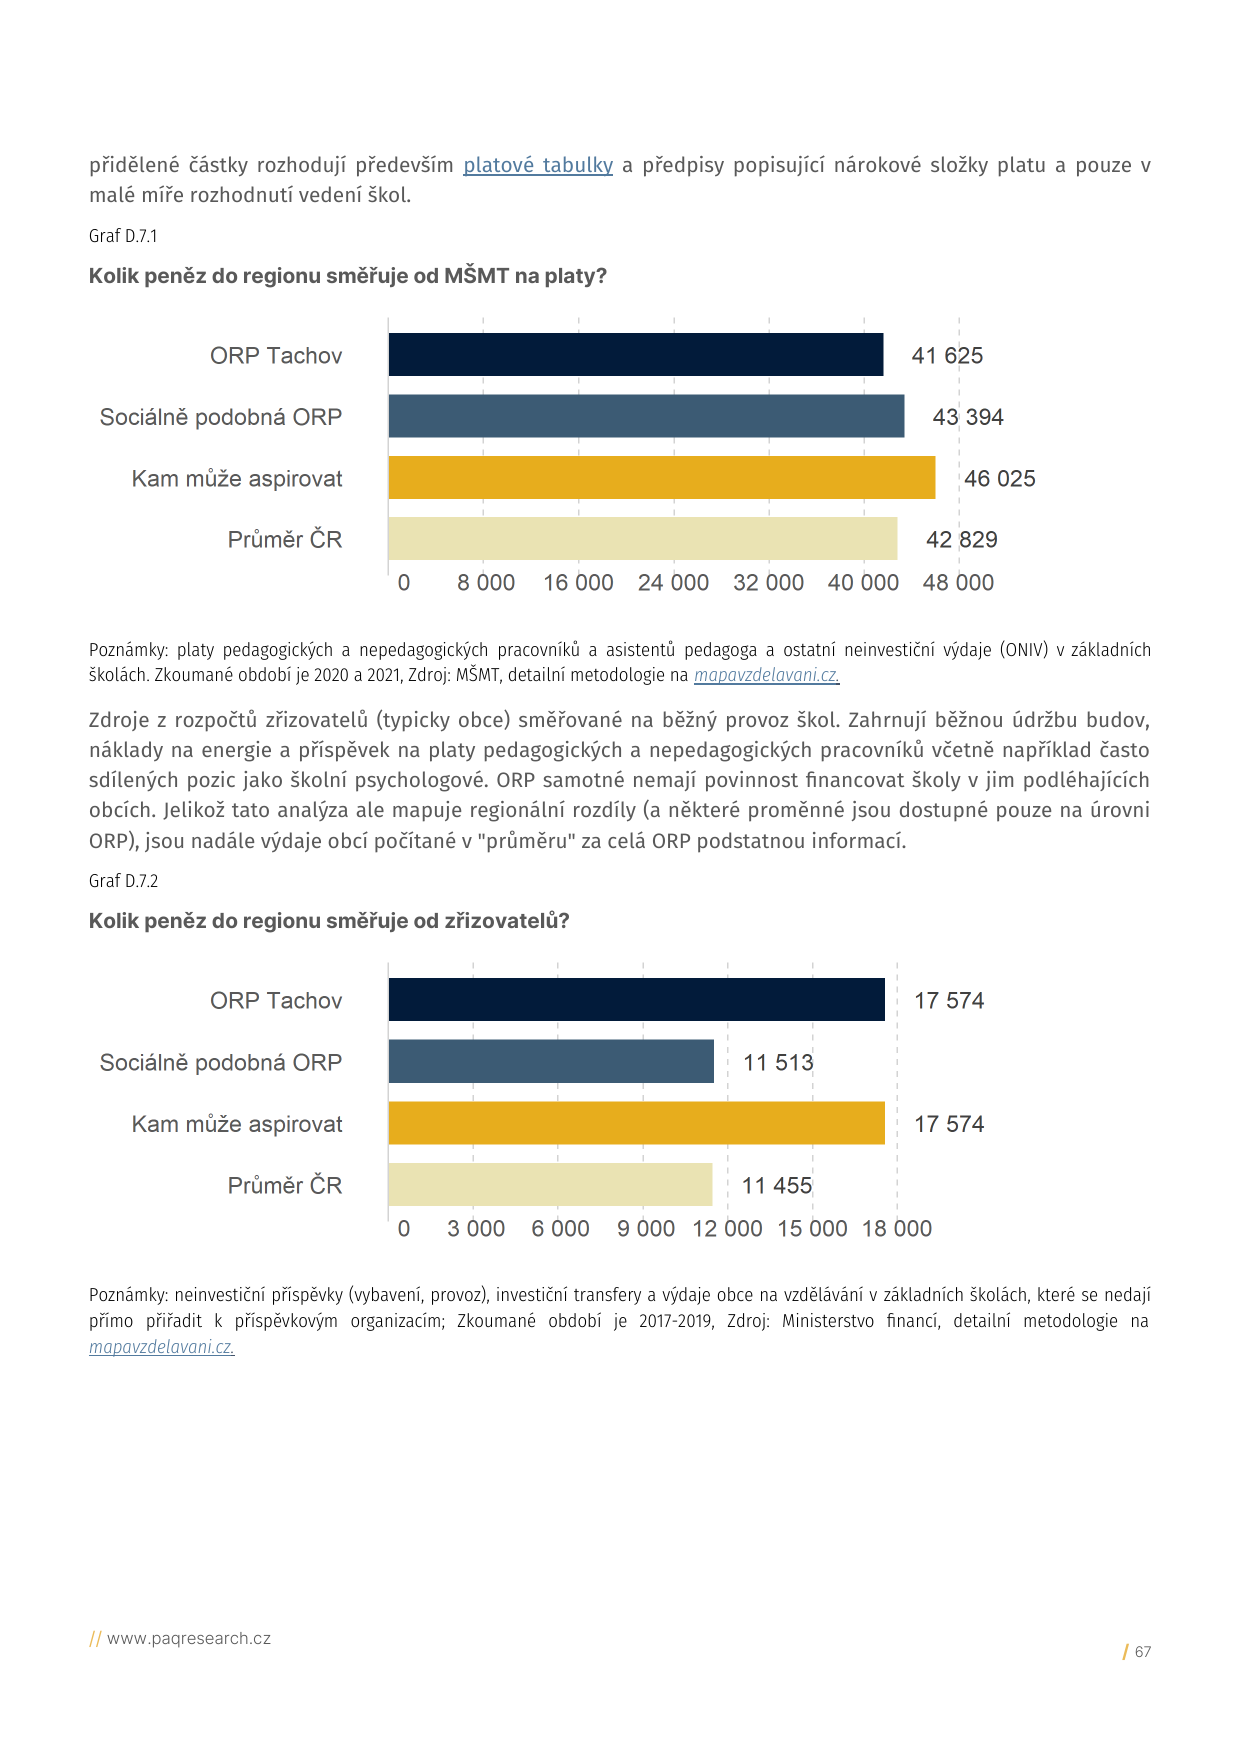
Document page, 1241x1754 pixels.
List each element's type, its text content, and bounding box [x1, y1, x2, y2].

text Poznámky: platy pedagogických a nepedagogických pracovníků a asistentů pedagoga a ostatní neinvestiční výdaje (ONIV) v základních školách. Zkoumané období je 2020 a 2021, Zdroj: MŠMT, detailní metodologie na mapavzdelavani.cz. [89, 638, 1152, 687]
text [89, 148, 1152, 208]
text Kolik peněz do regionu směřuje od zřizovatelů? [89, 909, 1152, 934]
text Zdroje z rozpočtů zřizovatelů (typicky obce) směřované na běžný provoz škol. Zahrnují běžnou údržbu budov, náklady na energie a příspěvek na platy pedagogických a nepedagogických pracovníků včetně například často sdílených pozic jako školní psychologové. ORP samotné nemají povinnost financovat školy v jim podléhajících obcích. Jelikož tato analýza ale mapuje regionální rozdíly (a některé proměnné jsou dostupné pouze na úrovni ORP), jsou nadále výdaje obcí počítané v "průměru" za celá ORP podstatnou informací. [89, 703, 1152, 854]
text Kolik peněz do regionu směřuje od MŠMT na platy? [89, 263, 1152, 288]
text Graf D.7.1 [89, 225, 1152, 247]
text Poznámky: neinvestiční příspěvky (vybavení, provoz), investiční transfery a výdaje obce na vzdělávání v základních školách, které se nedají přímo přiřadit k příspěvkovým organizacím; Zkoumané období je 2017-2019, Zdroj: Ministerstvo financí, detailní metodologie na mapavzdelavani.cz. [89, 1284, 1152, 1358]
text Graf D.7.2 [89, 870, 1152, 893]
picture [88, 935, 1139, 1268]
picture [88, 290, 1139, 622]
